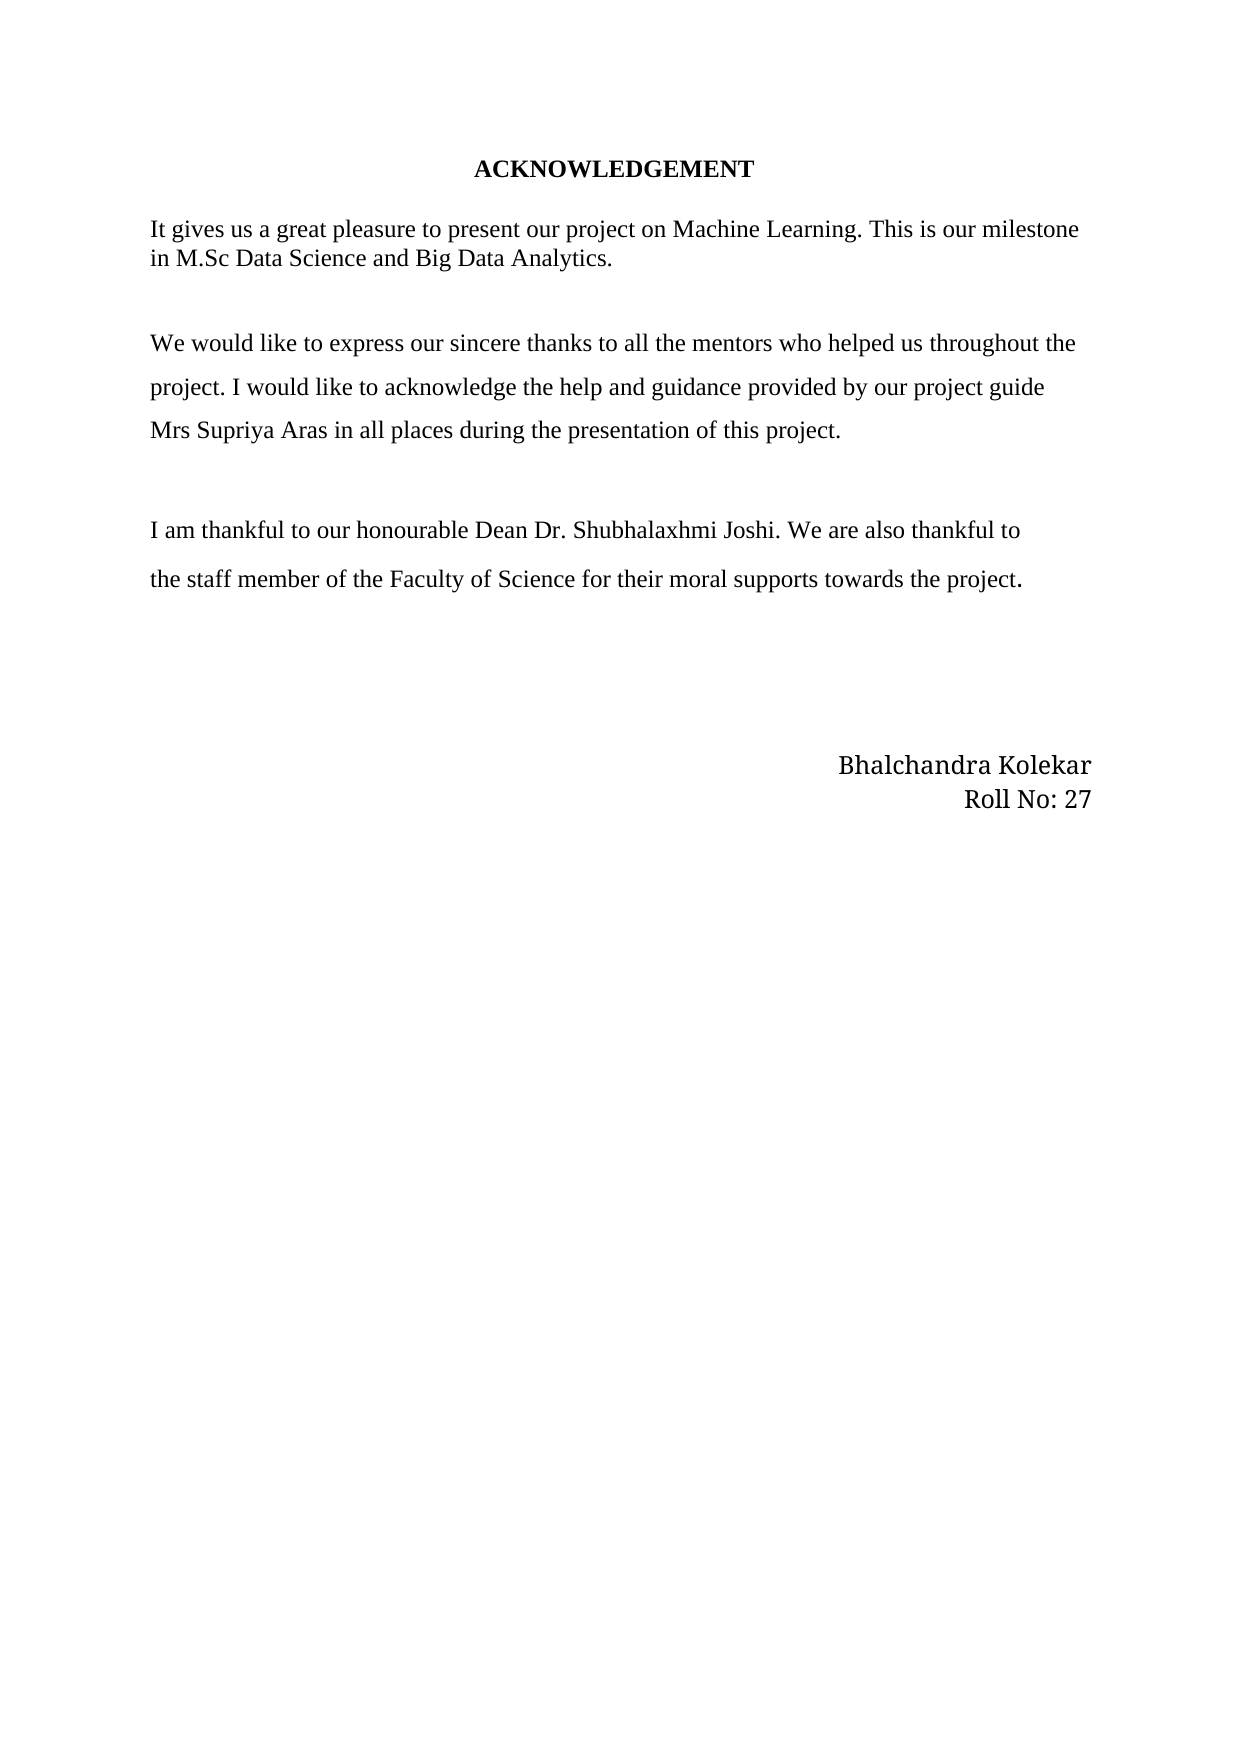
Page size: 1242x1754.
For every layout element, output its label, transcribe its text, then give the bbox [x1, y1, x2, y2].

text Roll No: 27 [150, 782, 1092, 816]
text I am thankful to our honourable Dean Dr. Shubhalaxhmi Joshi. We are also thankful to the staff member of the Faculty of Science for their moral supports towards the project. [150, 515, 1054, 594]
text Bhalchandra Kolekar [150, 748, 1092, 782]
text ACKNOWLEDGEMENT [474, 150, 1092, 184]
text Mrs Supriya Aras in all places during the presentation of this project. [150, 415, 1092, 443]
text We would like to express our sincere thanks to all the mentors who helped us throughout the project. I would like to acknowledge the help and guidance provided by our project guide [150, 328, 1092, 400]
text It gives us a great pleasure to present our project on Machine Learning. This is our milestone in M.Sc Data Science and Big Data Analytics. [150, 214, 1092, 272]
